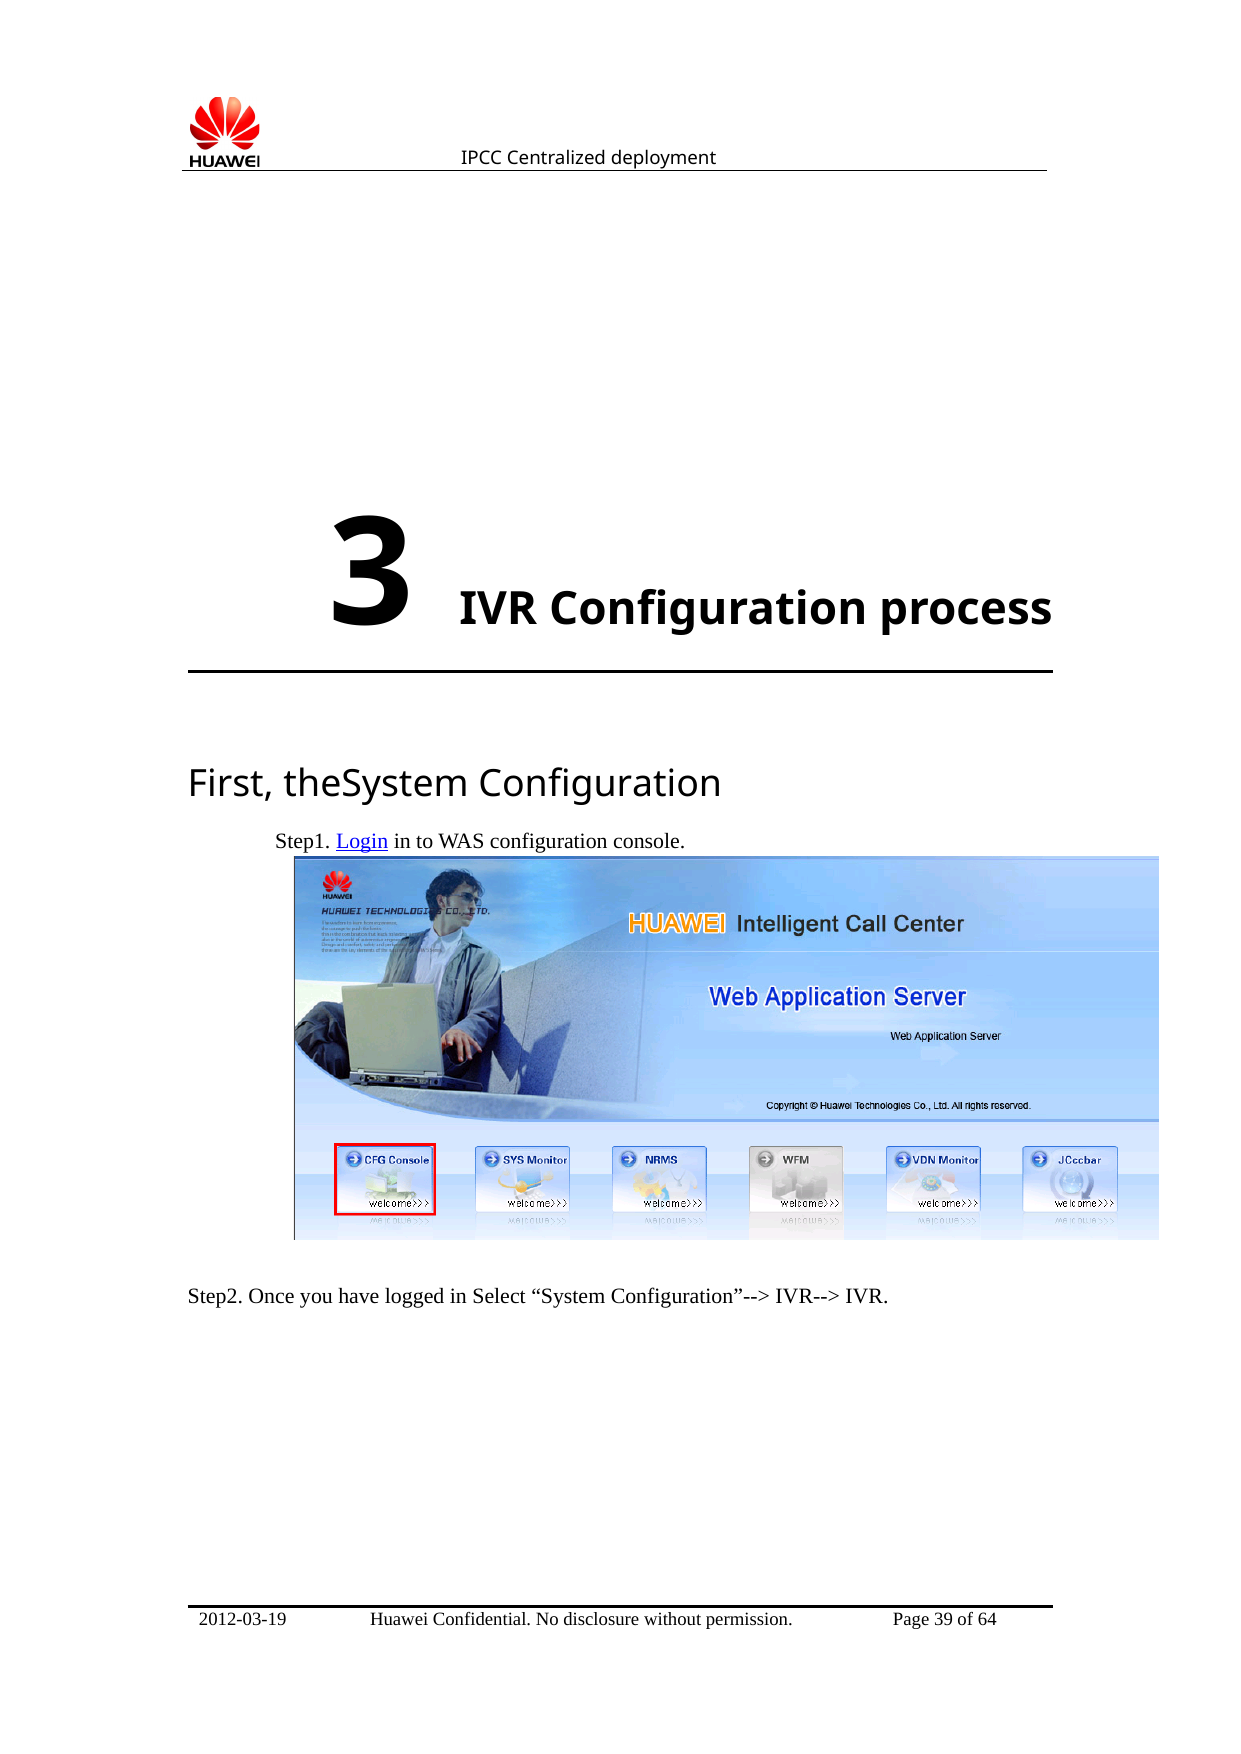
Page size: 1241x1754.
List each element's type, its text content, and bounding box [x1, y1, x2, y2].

picture [293, 856, 1159, 1240]
subtitle IVR Configuration process [187, 464, 1053, 673]
picture [190, 97, 260, 167]
text Step1. Login in to WAS configuration console. [231, 824, 1053, 857]
text Step2. Once you have logged in Select “System Configuration”--> IVR--> IVR. [187, 1279, 1053, 1312]
subtitle First, theSystem Configuration [187, 757, 1053, 808]
